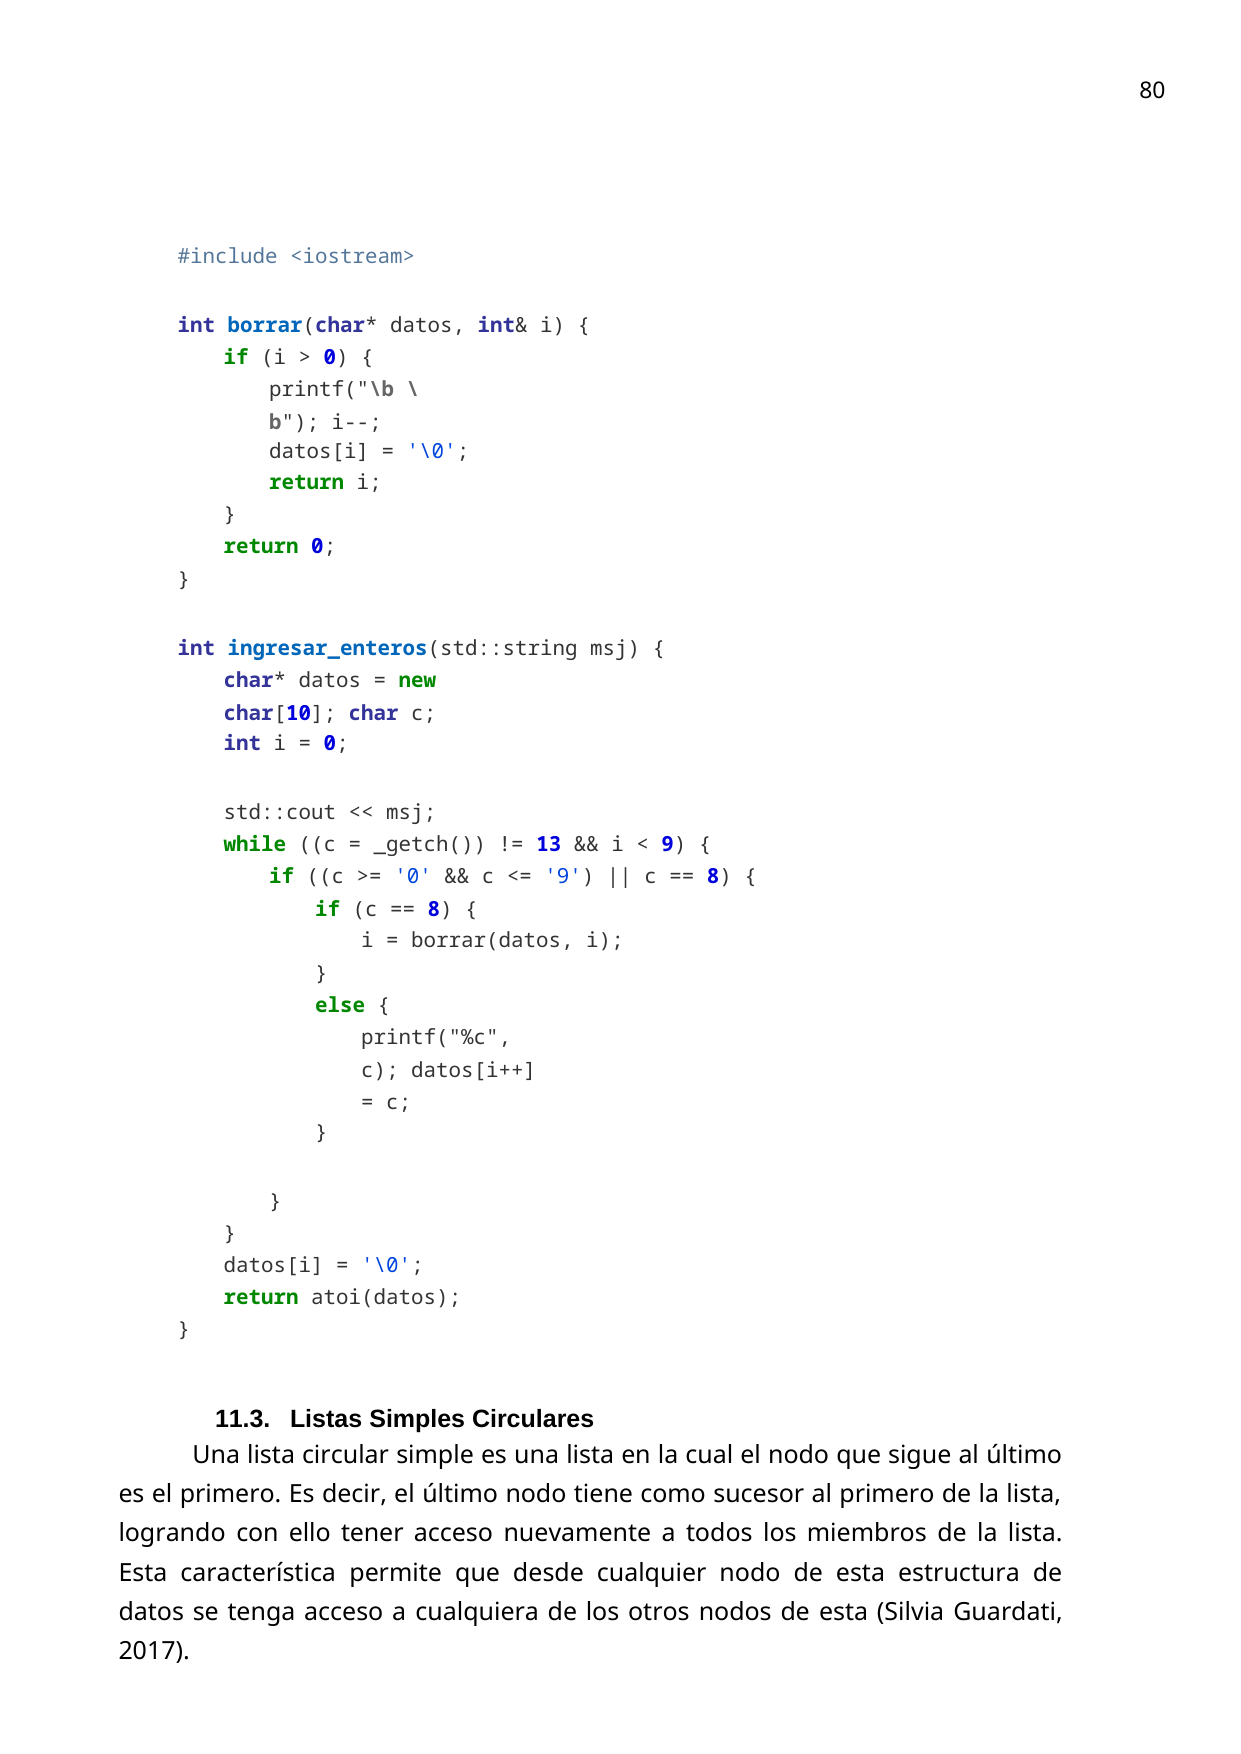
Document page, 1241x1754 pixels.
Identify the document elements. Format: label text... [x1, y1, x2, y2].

text printf("%c", c); datos[i++] = c; [361, 1022, 546, 1116]
subtitle Listas Simples Circulares [215, 1404, 1165, 1432]
text } [315, 1120, 1165, 1144]
text int borrar(char* datos, int& i) { [177, 310, 1165, 339]
text if (i > 0) { [223, 342, 1165, 371]
text while ((c = _getch()) != 13 && i < 9) { [223, 829, 1165, 858]
text int ingresar_enteros(std::string msj) { [177, 633, 1165, 662]
text return atoi(datos); [223, 1282, 1165, 1310]
text #include <iostream> [177, 241, 1165, 270]
text else { [315, 990, 1165, 1018]
text printf("\b \b"); i--; [269, 374, 452, 435]
text return 0; [223, 531, 1165, 560]
text int i = 0; [223, 731, 1165, 755]
text } [315, 958, 1165, 986]
text } [177, 564, 1165, 592]
text char* datos = new char[10]; char c; [223, 666, 534, 727]
text std::cout << msj; [223, 797, 1165, 826]
text datos[i] = '\0'; [269, 439, 1165, 464]
text i = borrar(datos, i); [361, 926, 1165, 954]
text } [223, 1218, 1165, 1246]
text return i; [269, 467, 1165, 496]
text if (c == 8) { [315, 894, 1165, 922]
text } [269, 1186, 1165, 1214]
text } [177, 1314, 1165, 1342]
text datos[i] = '\0'; [223, 1250, 1165, 1278]
text if ((c >= '0' && c <= '9') || c == 8) { [269, 862, 1165, 890]
text Una lista circular simple es una lista en la cual el nodo que sigue al último es el primero. Es decir, el último nodo tiene como sucesor al primero de la lista, logrando con ello tener acceso nuevamente a todos los miembros de la lista. Esta característica permite que desde cualquier nodo de esta estructura de datos se tenga acceso a cualquiera de los otros nodos de esta (Silvia Guardati, 2017). [118, 1437, 1063, 1667]
text } [223, 499, 1165, 528]
